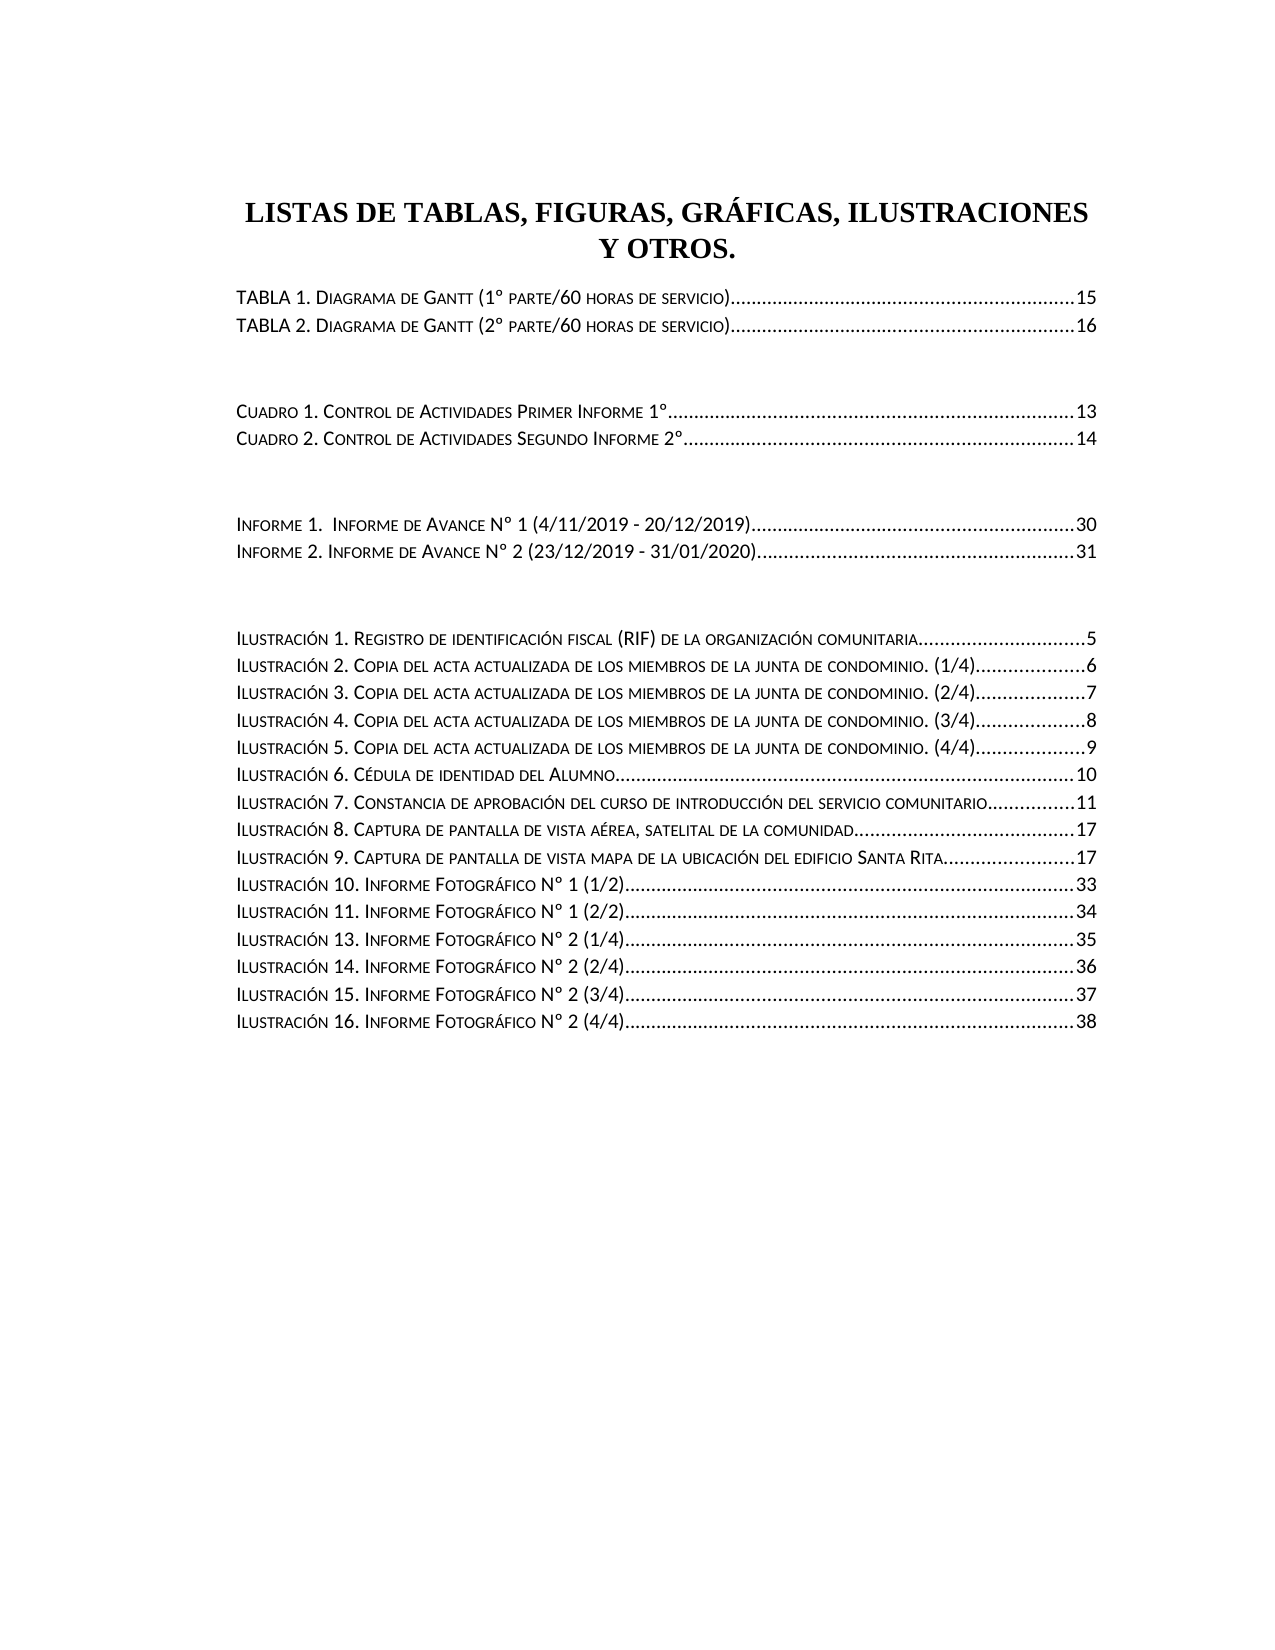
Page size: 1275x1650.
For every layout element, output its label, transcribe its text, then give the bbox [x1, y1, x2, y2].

text Ilustración 2. Copia del acta actualizada de los miembros de la junta de condominio. (1/4) 6 [236, 652, 1098, 677]
text Ilustración 7. Constancia de aprobación del curso de introducción del servicio comunitario. 11 [236, 789, 1098, 814]
text Ilustración 13. Informe Fotográfico Nº 2 (1/4). 35 [236, 926, 1098, 951]
text Ilustración 10. Informe Fotográfico Nº 1 (1/2). 33 [236, 871, 1098, 897]
text Ilustración 14. Informe Fotográfico Nº 2 (2/4). 36 [236, 953, 1098, 979]
text TABLA 1. Diagrama de Gantt (1º parte/60 horas de servicio). 15 [236, 284, 1098, 310]
text Informe 2. Informe de Avance Nº 2 (23/12/2019 - 31/01/2020). 31 [236, 539, 1098, 564]
text Ilustración 15. Informe Fotográfico Nº 2 (3/4). 37 [236, 981, 1098, 1006]
text Ilustración 5. Copia del acta actualizada de los miembros de la junta de condominio. (4/4) 9 [236, 734, 1098, 760]
text Ilustración 9. Captura de pantalla de vista mapa de la ubicación del edificio Santa Rita 17 [236, 844, 1098, 869]
text Ilustración 4. Copia del acta actualizada de los miembros de la junta de condominio. (3/4) 8 [236, 707, 1098, 732]
text Ilustración 6. Cédula de identidad del Alumno. 10 [236, 762, 1098, 787]
text TABLA 2. Diagrama de Gantt (2º parte/60 horas de servicio). 16 [236, 312, 1098, 337]
text Cuadro 2. Control de Actividades Segundo Informe 2º. 14 [236, 425, 1098, 451]
text Informe 1. Informe de Avance Nº 1 (4/11/2019 - 20/12/2019). 30 [236, 511, 1098, 537]
text LISTAS DE TABLAS, FIGURAS, GRÁFICAS, ILUSTRACIONES Y OTROS. [236, 195, 1098, 265]
text Ilustración 1. Registro de identificación fiscal (RIF) de la organización comunitaria. 5 [236, 625, 1098, 650]
text Ilustración 16. Informe Fotográfico Nº 2 (4/4). 38 [236, 1008, 1098, 1034]
text Ilustración 11. Informe Fotográfico Nº 1 (2/2). 34 [236, 899, 1098, 924]
text Ilustración 3. Copia del acta actualizada de los miembros de la junta de condominio. (2/4) 7 [236, 679, 1098, 705]
text Cuadro 1. Control de Actividades Primer Informe 1º. 13 [236, 398, 1098, 423]
text Ilustración 8. Captura de pantalla de vista aérea, satelital de la comunidad. 17 [236, 816, 1098, 842]
